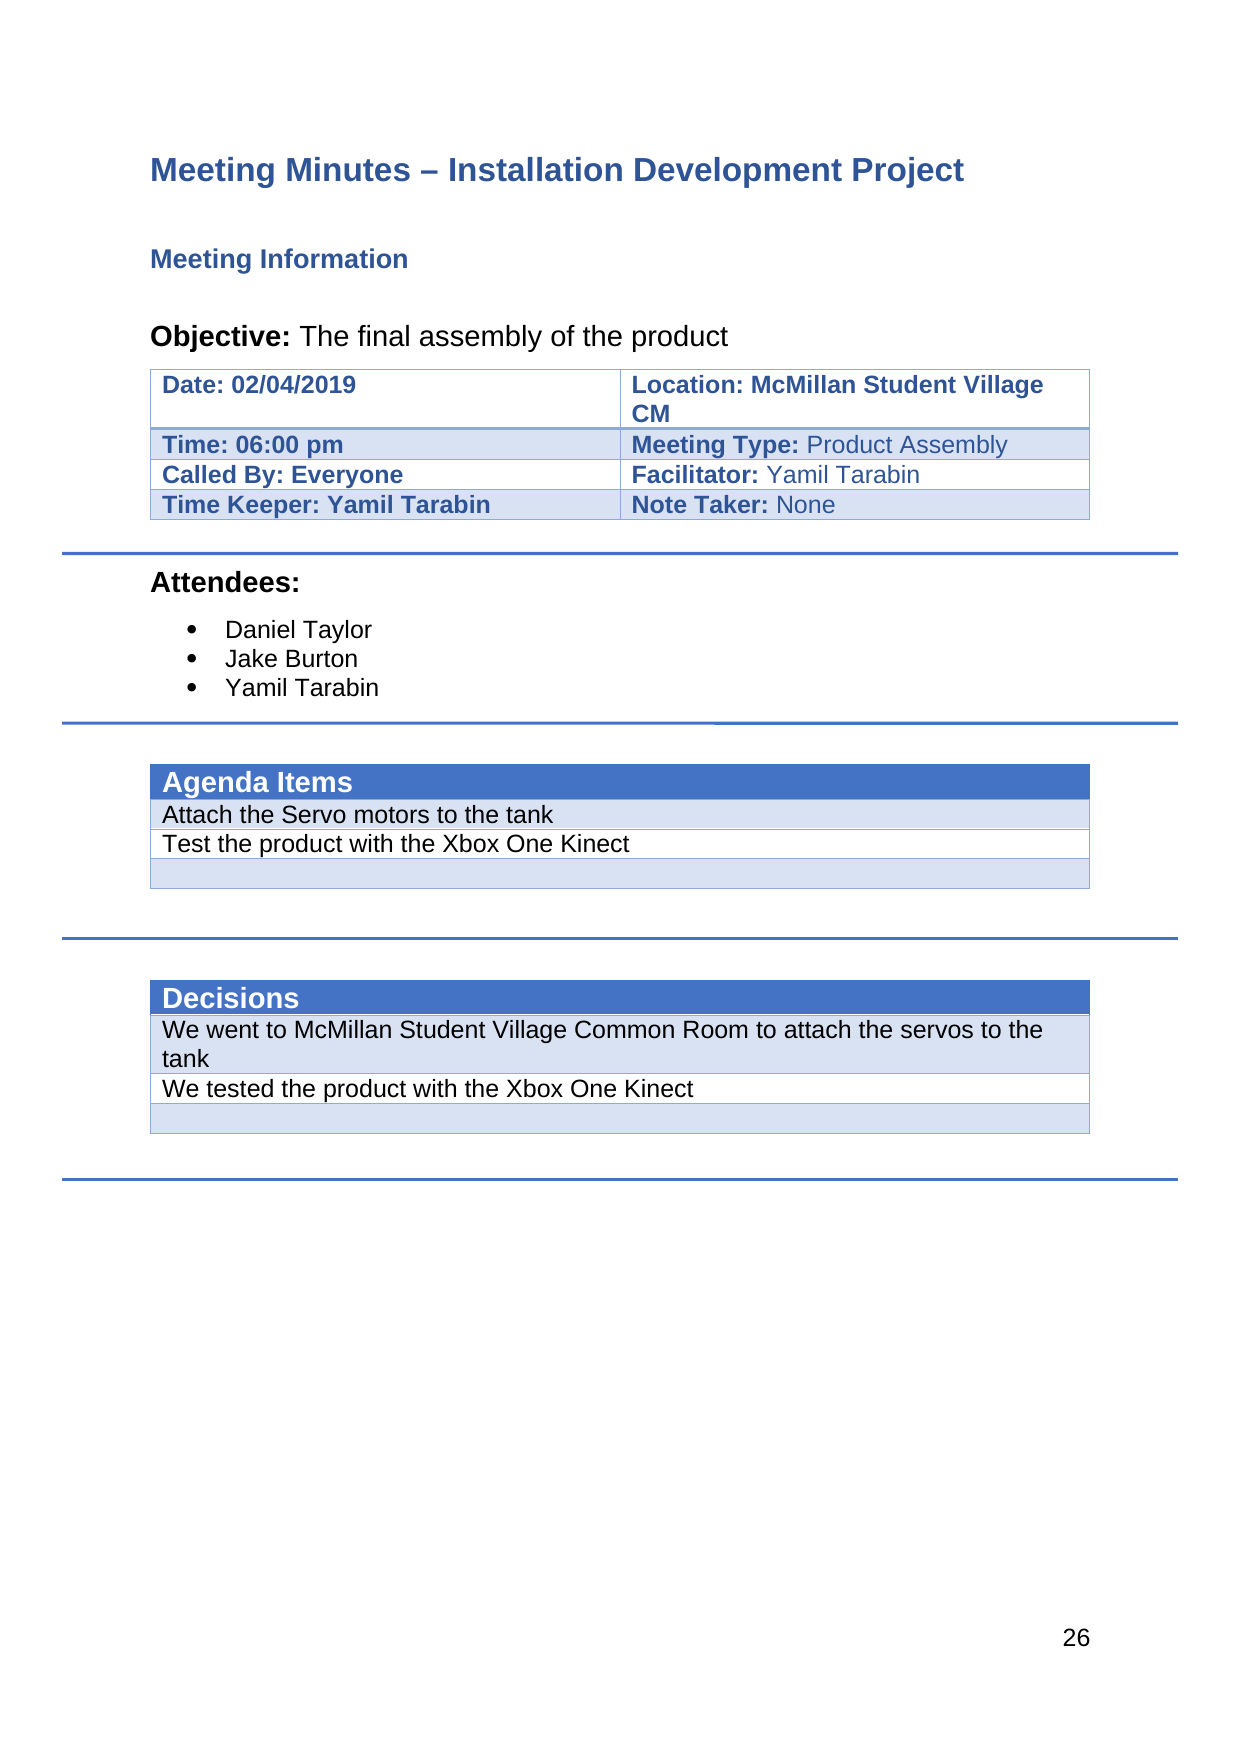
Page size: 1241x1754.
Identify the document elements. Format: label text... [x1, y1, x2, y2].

table_cell Facilitator: Yamil Tarabin [621, 460, 1089, 489]
list Yamil Tarabin [187, 673, 1090, 702]
table_cell Called By: Everyone [151, 460, 620, 489]
subtitle Meeting Minutes – Installation Development Project [150, 150, 1090, 188]
table_cell Attach the Servo motors to the tank [151, 800, 1089, 828]
list Daniel Taylor [187, 615, 1090, 644]
text Objective: The final assembly of the product [150, 318, 1090, 352]
table_cell Time: 06:00 pm [151, 430, 620, 459]
text Attendees: [150, 565, 1090, 599]
table_header Decisions [151, 981, 1089, 1014]
table_cell We went to McMillan Student Village Common Room to attach the servos to the tank [151, 1016, 1089, 1073]
table_header Date: 02/04/2019 [151, 370, 620, 427]
table_cell [151, 1104, 1089, 1133]
subtitle Meeting Information [150, 243, 1090, 275]
table_cell Note Taker: None [621, 490, 1089, 519]
table_header Location: McMillan Student Village CM [621, 370, 1089, 427]
list Jake Burton [187, 644, 1090, 673]
table_cell [151, 859, 1089, 888]
table_cell Meeting Type: Product Assembly [621, 430, 1089, 459]
table_cell We tested the product with the Xbox One Kinect [151, 1074, 1089, 1103]
table_cell Time Keeper: Yamil Tarabin [151, 490, 620, 519]
table_header Agenda Items [151, 765, 1089, 799]
table_cell Test the product with the Xbox One Kinect [151, 830, 1089, 858]
